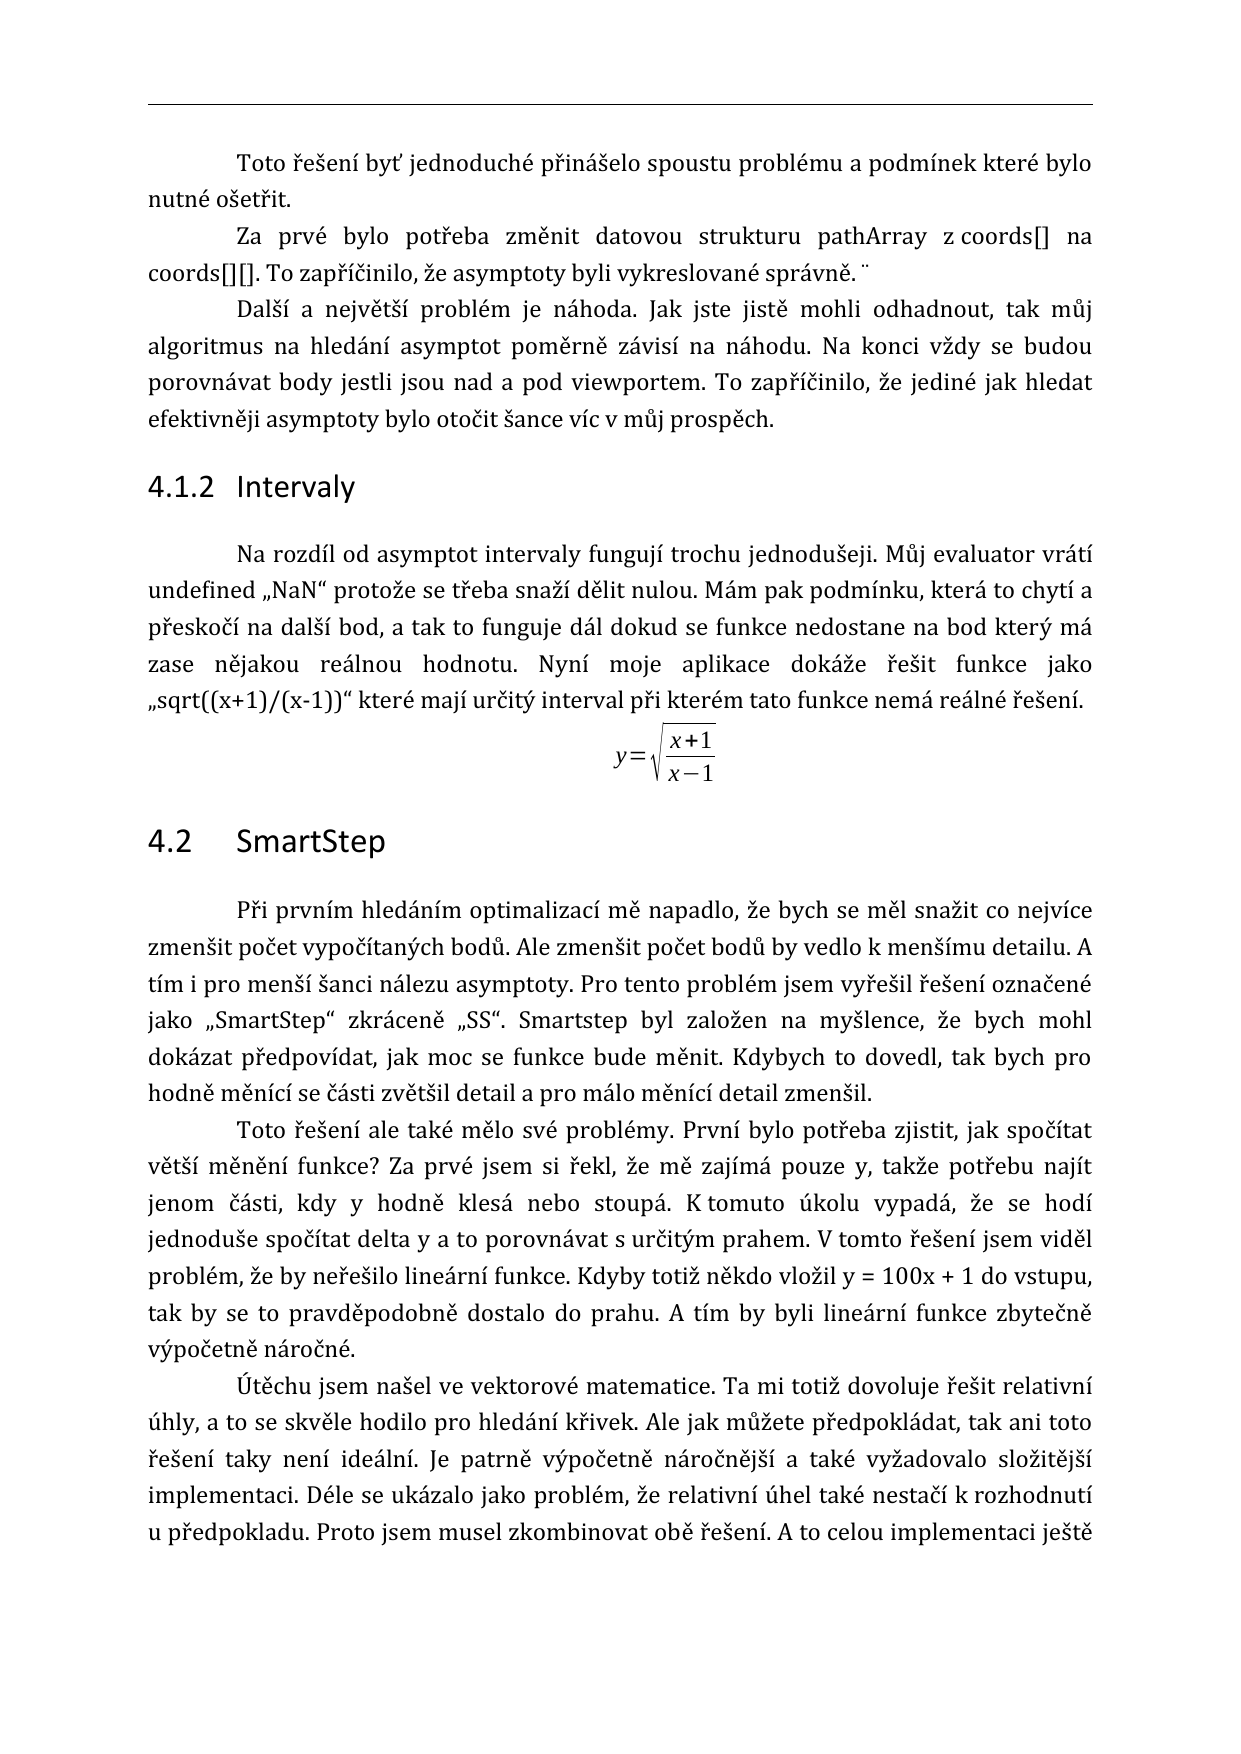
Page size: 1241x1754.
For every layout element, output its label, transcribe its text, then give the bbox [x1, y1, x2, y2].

subtitle SmartStep [148, 818, 1093, 861]
text Při prvním hledáním optimalizací mě napadlo, že bych se měl snažit co nejvíce zmenšit počet vypočítaných bodů. Ale zmenšit počet bodů by vedlo k menšímu detailu. A tím i pro menší šanci nálezu asymptoty. Pro tento problém jsem vyřešil řešení označené jako „SmartStep“ zkráceně „SS“. Smartstep byl založen na myšlence, že bych mohl dokázat předpovídat, jak moc se funkce bude měnit. Kdybych to dovedl, tak bych pro hodně měnící se části zvětšil detail a pro málo měnící detail zmenšil. [148, 895, 1093, 1107]
text Toto řešení byť jednoduché přinášelo spoustu problému a podmínek které bylo nutné ošetřit. [148, 148, 1093, 213]
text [148, 1370, 1093, 1546]
text Další a největší problém je náhoda. Jak jste jistě mohli odhadnout, tak můj algoritmus na hledání asymptot poměrně závisí na náhodu. Na konci vždy se budou porovnávat body jestli jsou nad a pod viewportem. To zapříčinilo, že jediné jak hledat efektivněji asymptoty bylo otočit šance víc v můj prospěch. [148, 294, 1093, 433]
text Toto řešení ale také mělo své problémy. První bylo potřeba zjistit, jak spočítat větší měnění funkce? Za prvé jsem si řekl, že mě zajímá pouze y, takže potřebu najít jenom části, kdy y hodně klesá nebo stoupá. K tomuto úkolu vypadá, že se hodí jednoduše spočítat delta y a to porovnávat s určitým prahem. V tomto řešení jsem viděl problém, že by neřešilo lineární funkce. Kdyby totiž někdo vložil y = 100x + 1 do vstupu, tak by se to pravděpodobně dostalo do prahu. A tím by byli lineární funkce zbytečně výpočetně náročné. [148, 1114, 1093, 1363]
text Za prvé bylo potřeba změnit datovou strukturu pathArray z coords[] na coords[][]. To zapříčinilo, že asymptoty byli vykreslované správně. ¨ [148, 221, 1093, 287]
text Na rozdíl od asymptot intervaly fungují trochu jednodušeji. Můj evaluator vrátí undefined „NaN“ protože se třeba snaží dělit nulou. Mám pak podmínku, která to chytí a přeskočí na další bod, a tak to funguje dál dokud se funkce nedostane na bod který má zase nějakou reálnou hodnotu. Nyní moje aplikace dokáže řešit funkce jako „sqrt((x+1)/(x-1))“ které mají určitý interval při kterém tato funkce nemá reálné řešení. [148, 539, 1093, 714]
subtitle Intervaly [148, 465, 1093, 506]
